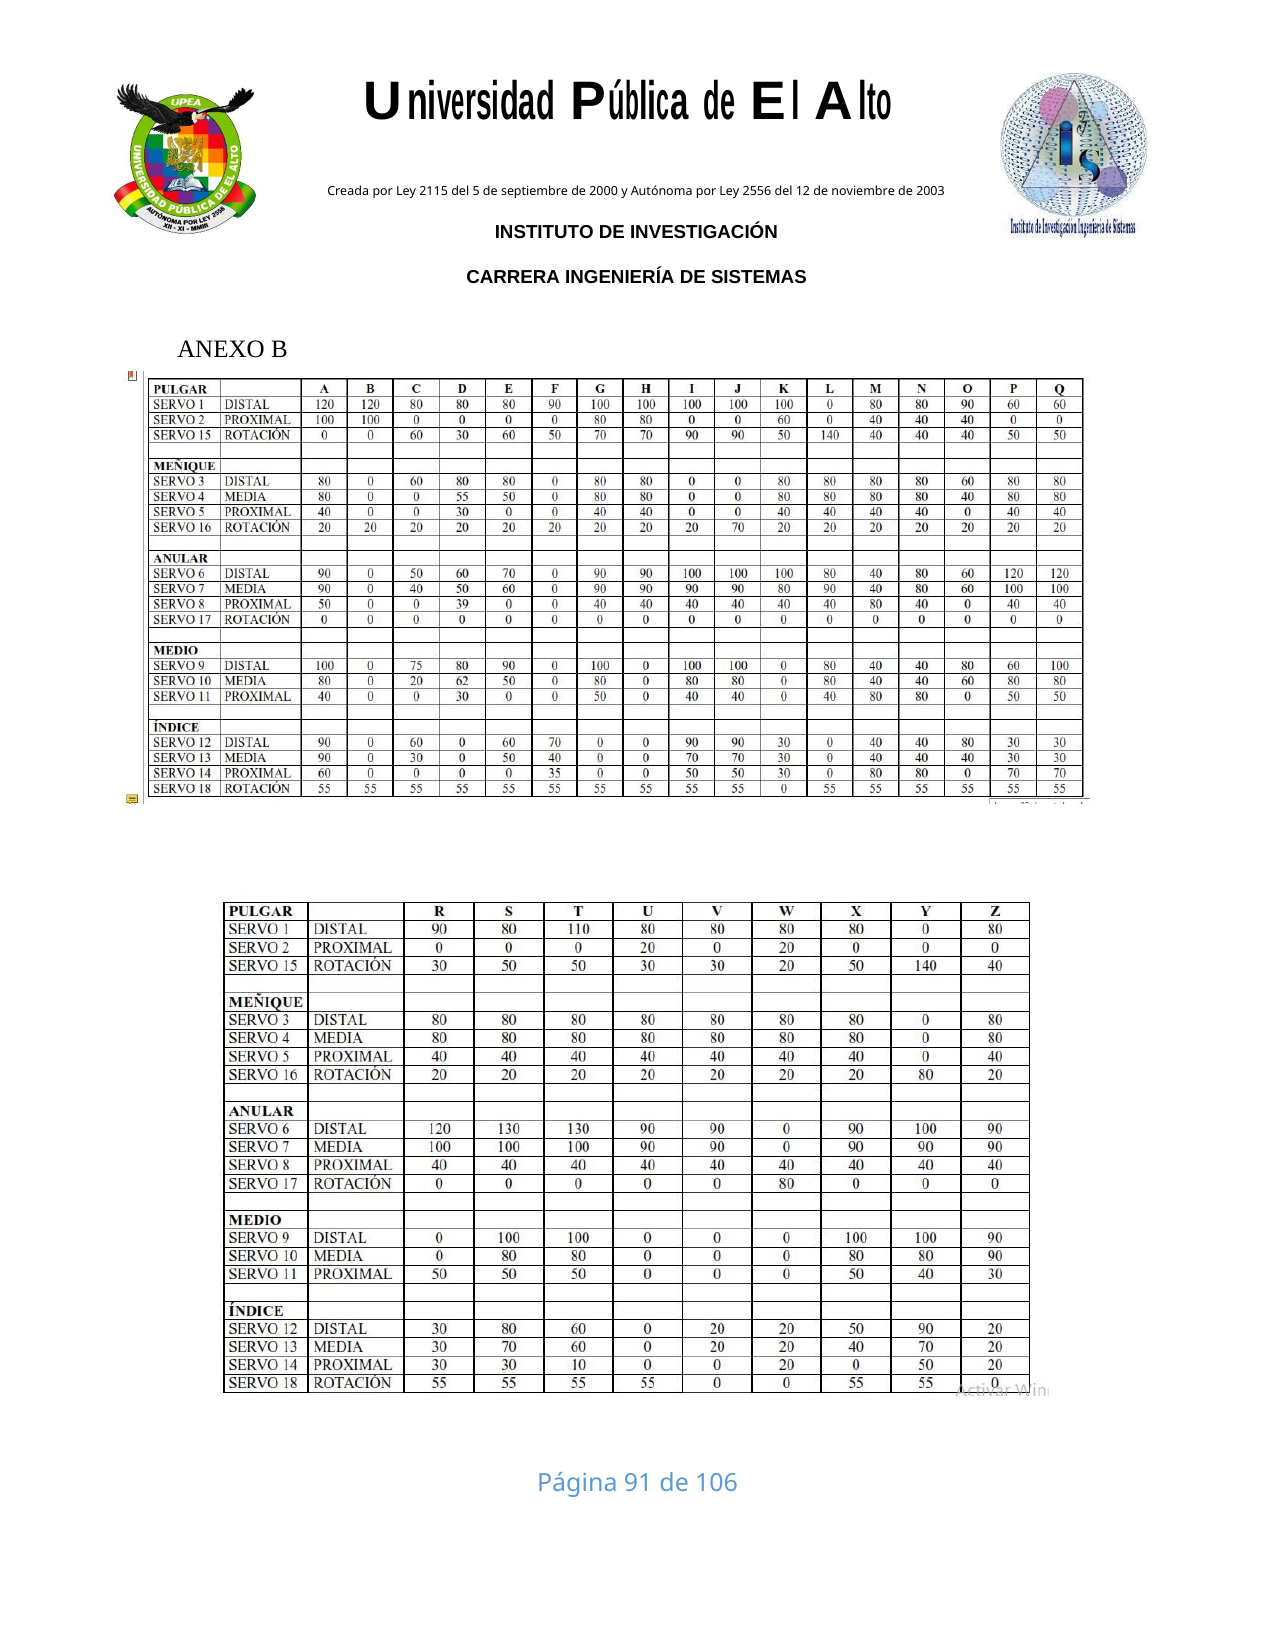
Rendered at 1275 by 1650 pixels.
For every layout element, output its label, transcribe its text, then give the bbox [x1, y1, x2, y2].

subtitle Universidad Pública de El Alto [128, 69, 1127, 131]
text ANEXO B [177, 334, 1202, 363]
picture [110, 81, 263, 237]
text Página 91 de 106 [147, 1464, 1128, 1498]
picture [123, 371, 1090, 804]
text Creada por Ley 2115 del 5 de septiembre de 2000 y Autónoma por Ley 2556 del 12 de noviembre de 2003 [263, 182, 1000, 199]
picture [1000, 73, 1153, 239]
text INSTITUTO DE INVESTIGACIÓN CARRERA INGENIERÍA DE SISTEMAS [465, 221, 807, 287]
picture [219, 895, 1049, 1396]
